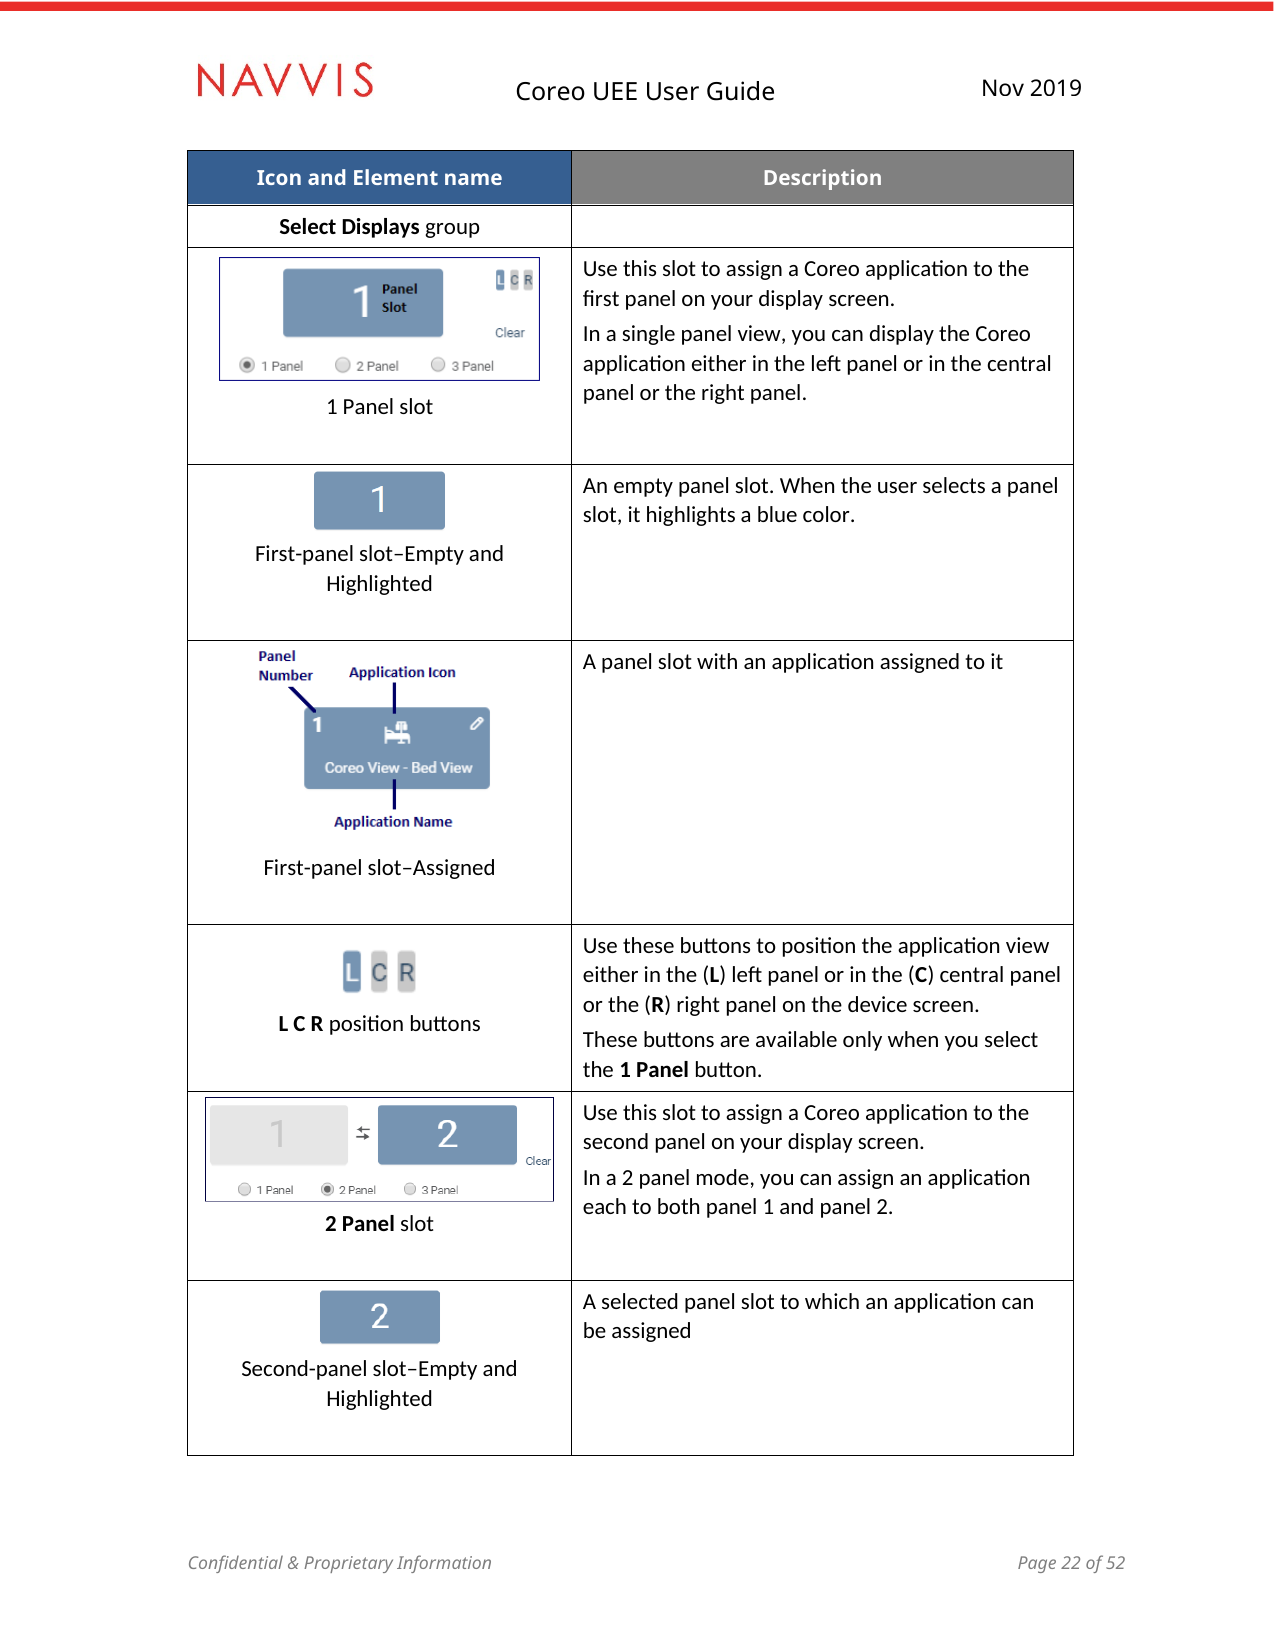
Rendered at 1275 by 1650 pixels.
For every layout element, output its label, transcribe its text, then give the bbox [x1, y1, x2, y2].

table_cell Use these buttons to position the application view either in the (L) left panel or in the (C) central panel or the (R) right panel on the device screen. These buttons are available only when you select the 1 Panel button. [572, 925, 1073, 1091]
table_header Description [572, 151, 1073, 204]
picture [187, 55, 383, 104]
table_cell 1 Panel slot [188, 248, 571, 463]
picture [317, 1287, 442, 1347]
picture [217, 254, 542, 385]
table_cell Use this slot to assign a Coreo application to the second panel on your display screen. In a 2 panel mode, you can assign an application each to both panel 1 and panel 2. [572, 1092, 1073, 1280]
table_cell An empty panel slot. When the user selects a panel slot, it highlights a blue color. [572, 465, 1073, 640]
table_cell Second-panel slot–Empty and Highlighted [188, 1281, 571, 1455]
table_cell A selected panel slot to which an application can be assigned [572, 1281, 1073, 1455]
picture [312, 470, 447, 532]
table_cell Use this slot to assign a Coreo application to the first panel on your display screen. In a single panel view, you can display the Coreo application either in the left panel or in the central panel or the right panel. [572, 248, 1073, 463]
picture [252, 647, 507, 846]
table_cell Select Displays group [188, 206, 571, 247]
table_cell First-panel slot–Assigned [188, 641, 571, 924]
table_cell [572, 206, 1073, 247]
table_cell L C R position buttons [188, 925, 571, 1091]
picture [336, 941, 423, 1002]
table_cell First-panel slot–Empty and Highlighted [188, 465, 571, 640]
table_cell 2 Panel slot [188, 1092, 571, 1280]
table_cell A panel slot with an application assigned to it [572, 641, 1073, 924]
picture [204, 1097, 555, 1202]
table_header Icon and Element name [188, 151, 571, 204]
